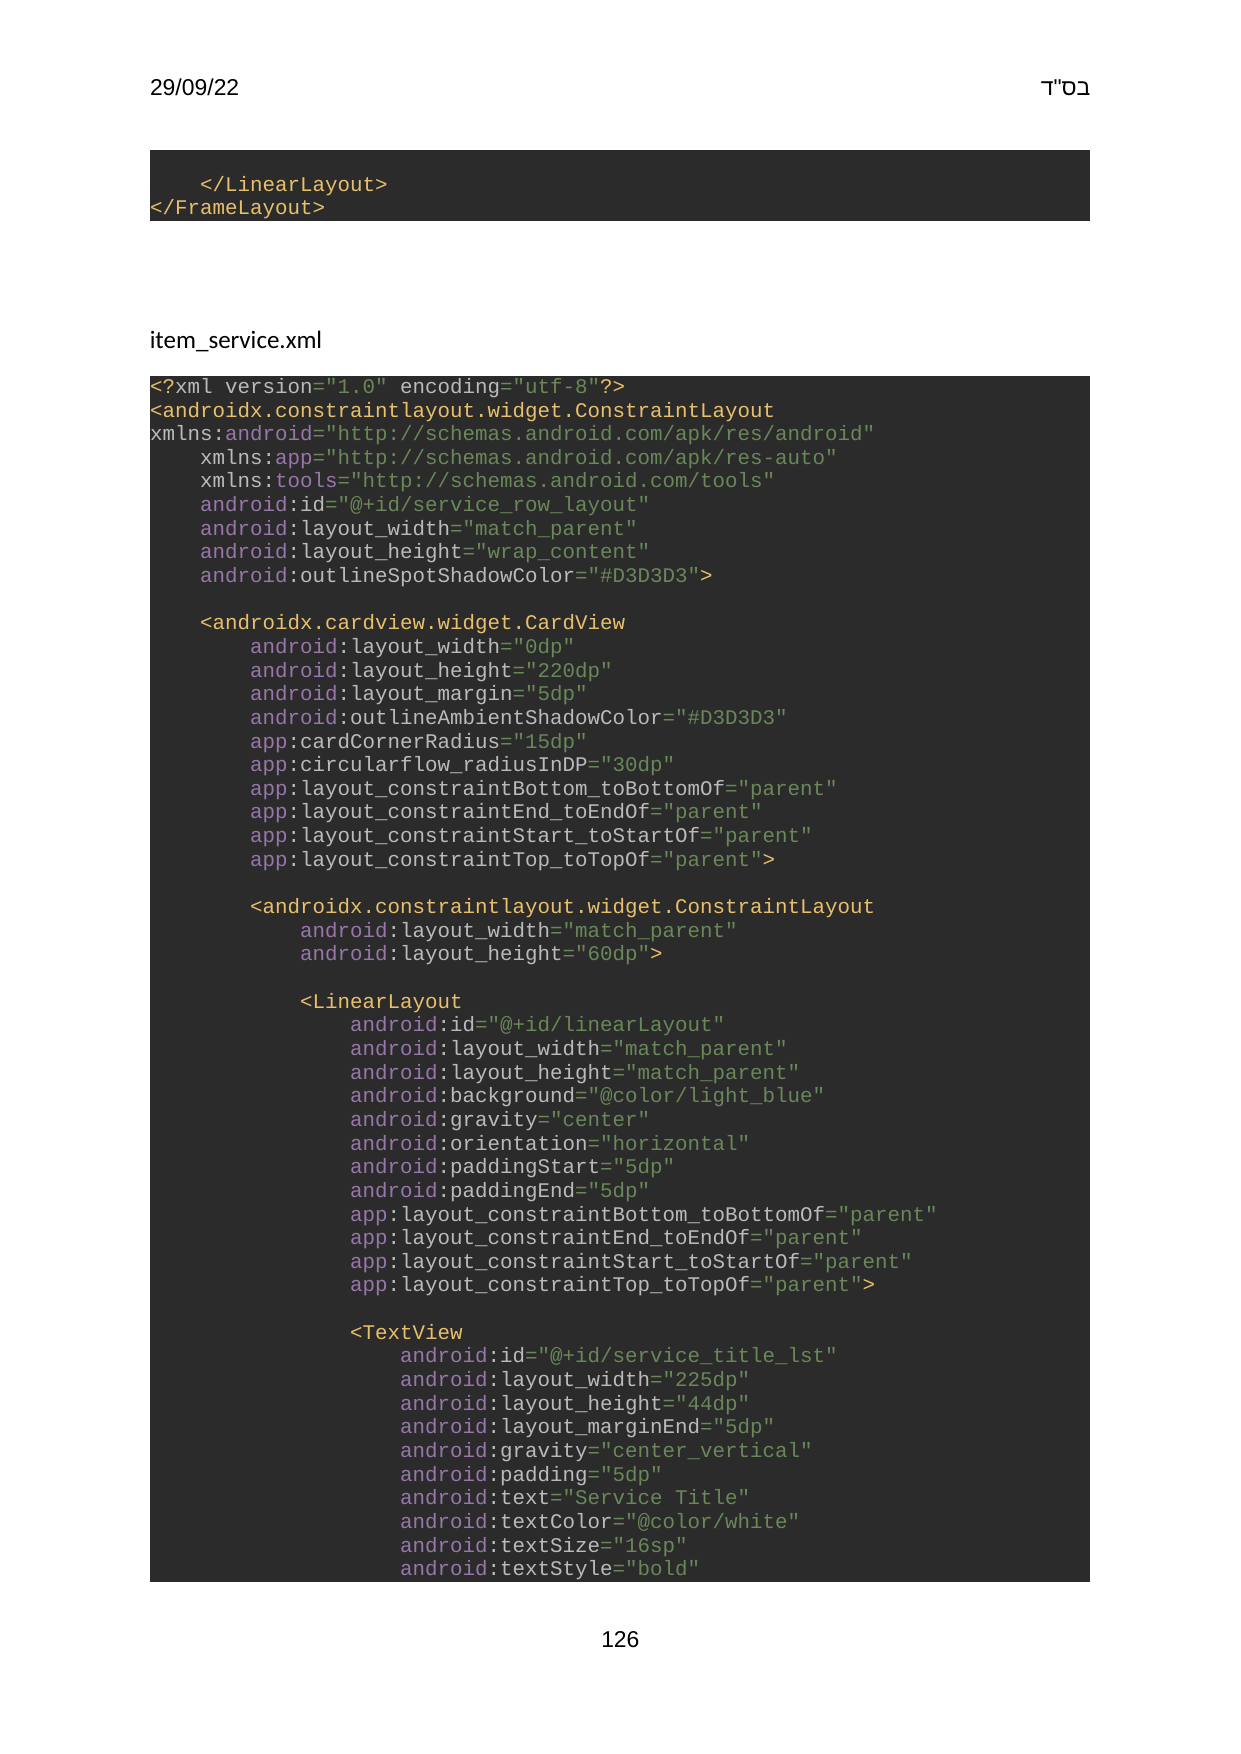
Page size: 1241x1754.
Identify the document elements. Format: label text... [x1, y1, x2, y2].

text item_service.xml [150, 324, 1090, 355]
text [150, 150, 1090, 221]
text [150, 376, 1090, 1582]
